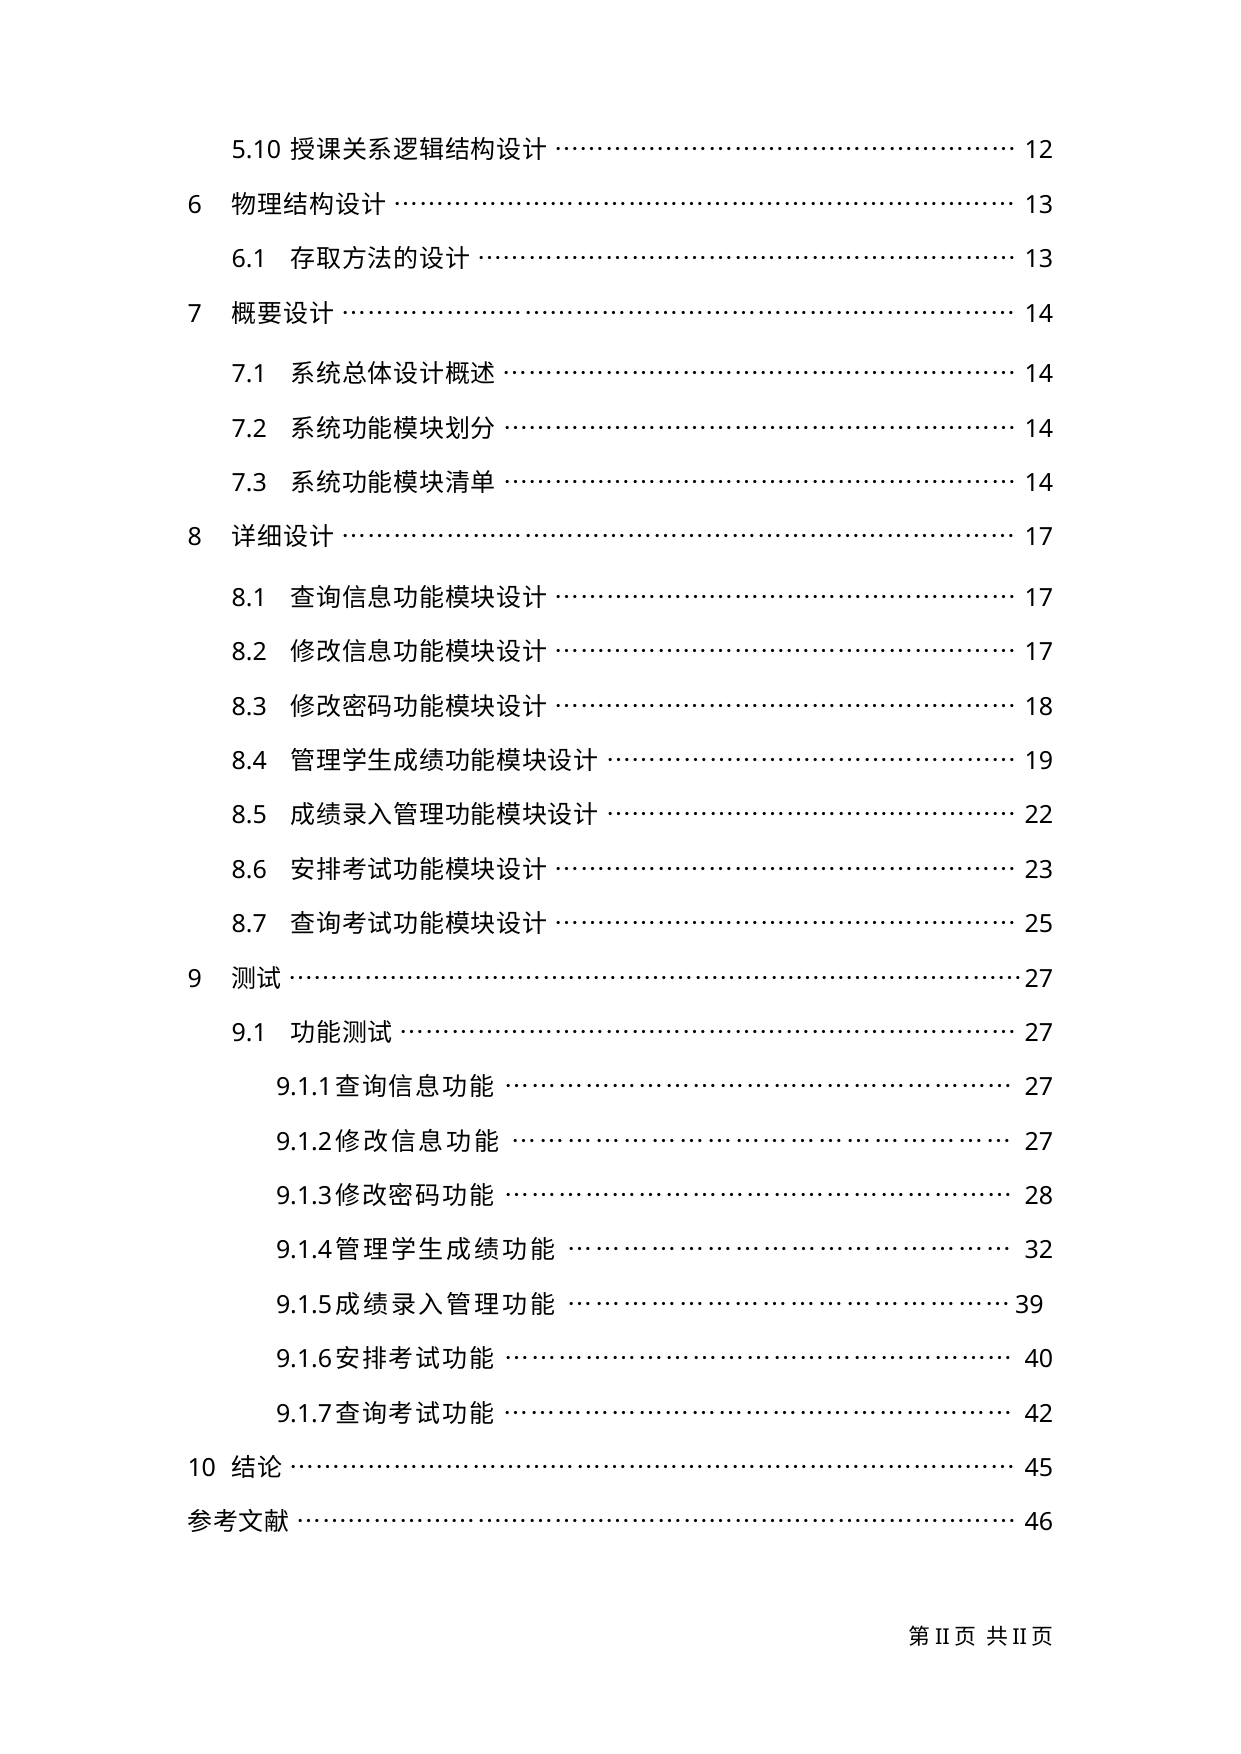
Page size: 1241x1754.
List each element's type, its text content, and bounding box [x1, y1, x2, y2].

list 安排考试功能模块设计 ……………………………………………… 23 [231, 849, 1053, 886]
list 概要设计 …………………………………………………………………… 14 [187, 293, 1053, 336]
list 物理结构设计 ……………………………………………………………… 13 [187, 184, 1053, 221]
list 测试 ……………………………………………………………………………27 [187, 958, 1053, 994]
list 系统功能模块划分 …………………………………………………… 14 [231, 408, 1053, 444]
list 成绩录入管理功能 …………………………………………39 [276, 1284, 1053, 1321]
list 成绩录入管理功能模块设计 ………………………………………… 22 [231, 795, 1053, 831]
list 授课关系逻辑结构设计 ……………………………………………… 12 [231, 130, 1053, 166]
list 查询信息功能 ………………………………………………… 27 [276, 1067, 1053, 1103]
list 存取方法的设计 ……………………………………………………… 13 [231, 239, 1053, 275]
list 系统功能模块清单 …………………………………………………… 14 [231, 462, 1053, 499]
list 查询信息功能模块设计 ……………………………………………… 17 [231, 577, 1053, 614]
list 系统总体设计概述 …………………………………………………… 14 [231, 354, 1053, 390]
list 查询考试功能 ………………………………………………… 42 [276, 1393, 1053, 1429]
list 修改信息功能模块设计 ……………………………………………… 17 [231, 632, 1053, 668]
list 结论 ………………………………………………………………………… 45 [187, 1447, 1053, 1484]
list 查询考试功能模块设计 ……………………………………………… 25 [231, 904, 1053, 940]
list 修改信息功能 ……………………………………………… 27 [276, 1121, 1053, 1157]
list 修改密码功能 ………………………………………………… 28 [276, 1176, 1053, 1212]
text 参考文献 ………………………………………………………………………… 46 [187, 1502, 1053, 1538]
list 安排考试功能 ………………………………………………… 40 [276, 1339, 1053, 1375]
list 修改密码功能模块设计 ……………………………………………… 18 [231, 686, 1053, 722]
list 功能测试 ……………………………………………………………… 27 [231, 1012, 1053, 1049]
list 详细设计 …………………………………………………………………… 17 [187, 517, 1053, 559]
list 管理学生成绩功能模块设计 ………………………………………… 19 [231, 741, 1053, 777]
list 管理学生成绩功能 ………………………………………… 32 [276, 1230, 1053, 1266]
